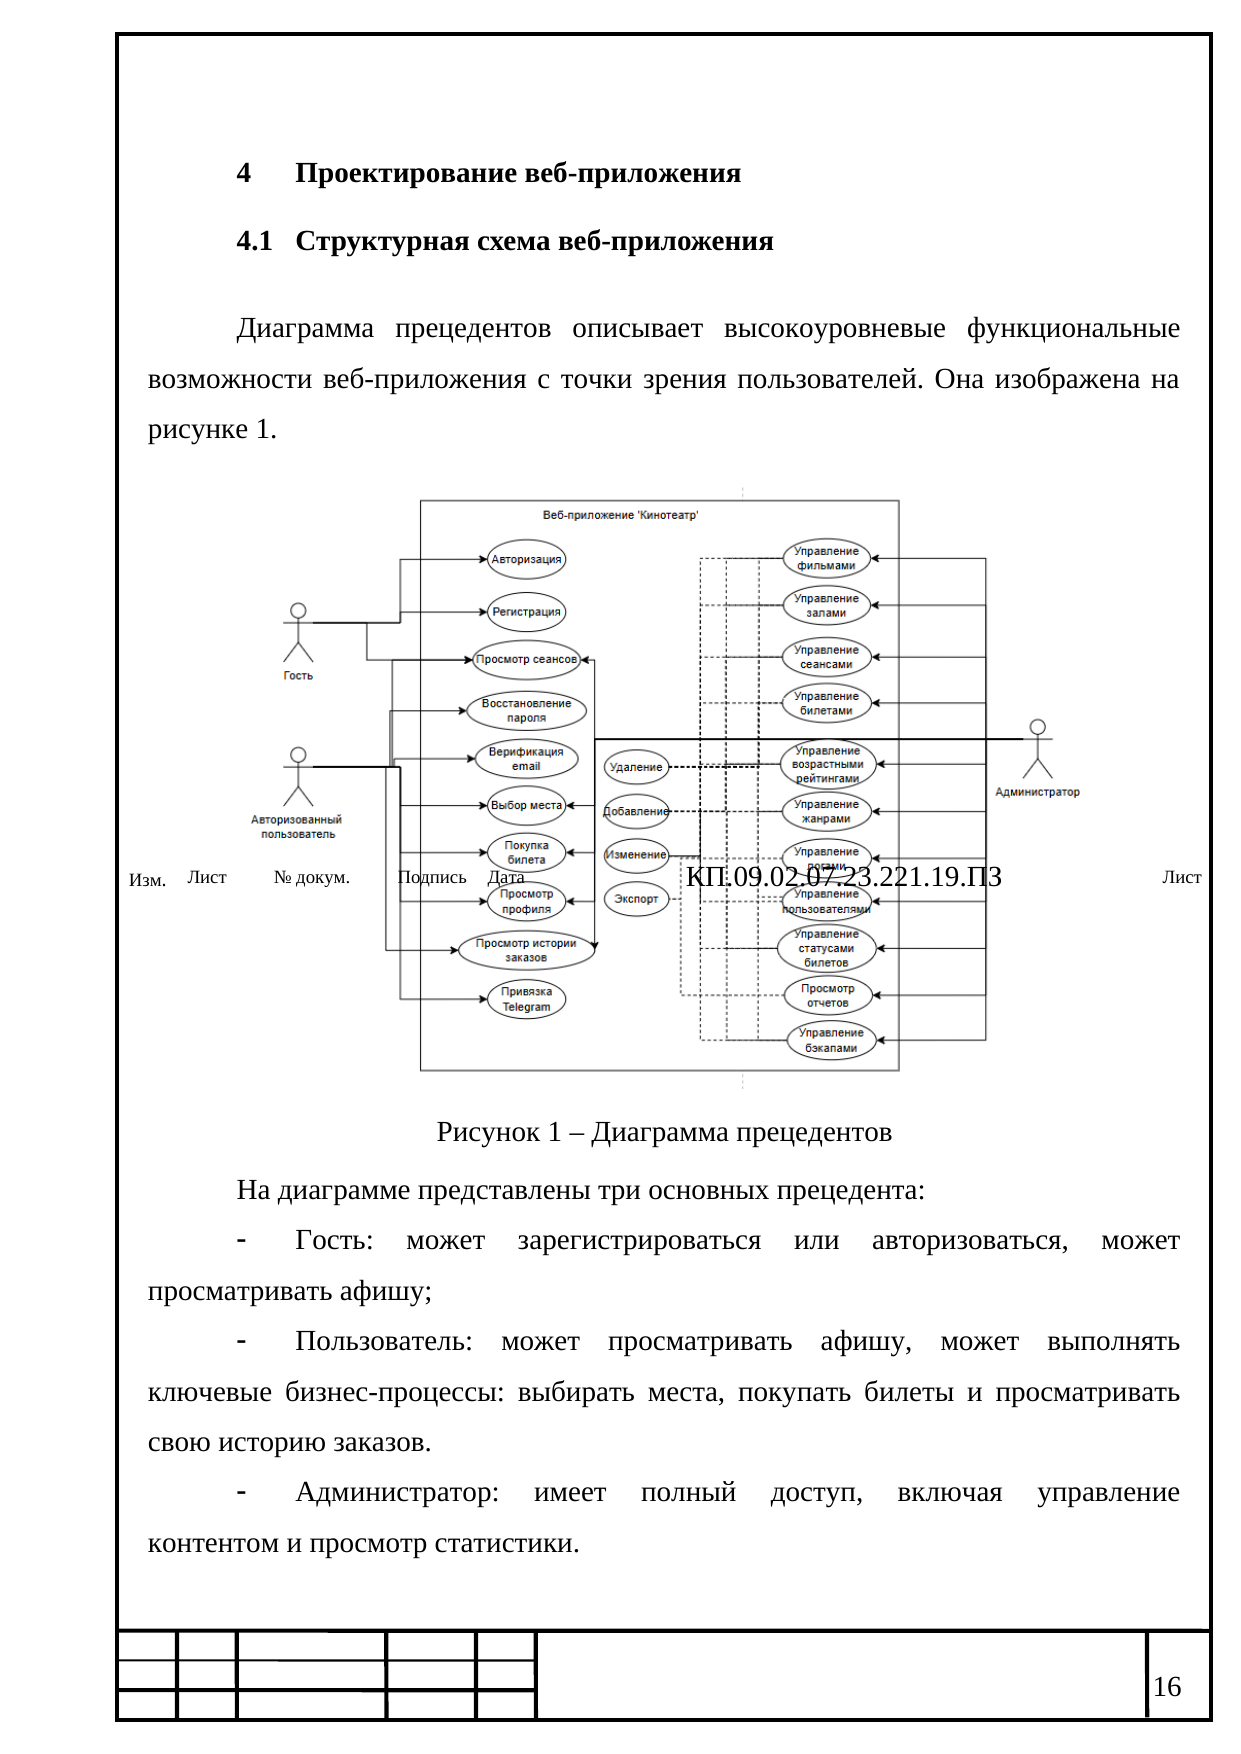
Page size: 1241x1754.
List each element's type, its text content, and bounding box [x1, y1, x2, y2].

list Структурная схема веб-приложения [148, 223, 1181, 256]
text Диаграмма прецедентов описывает высокоуровневые функциональные возможности веб-приложения с точки зрения пользователей. Она изображена на рисунке 1. [148, 310, 1181, 444]
text Рисунок 1 – Диаграмма прецедентов [148, 1114, 1181, 1147]
text На диаграмме представлены три основных прецедента: [148, 1172, 1181, 1206]
list Пользователь: может просматривать афишу, может выполнять ключевые бизнес-процессы: выбирать места, покупать билеты и просматривать свою историю заказов. [148, 1323, 1181, 1457]
list Администратор: имеет полный доступ, включая управление контентом и просмотр статистики. [148, 1474, 1181, 1558]
subtitle Проектирование веб-приложения [148, 156, 1181, 189]
list Гость: может зарегистрироваться или авторизоваться, может просматривать афишу; [148, 1222, 1181, 1306]
picture [246, 486, 1083, 1089]
